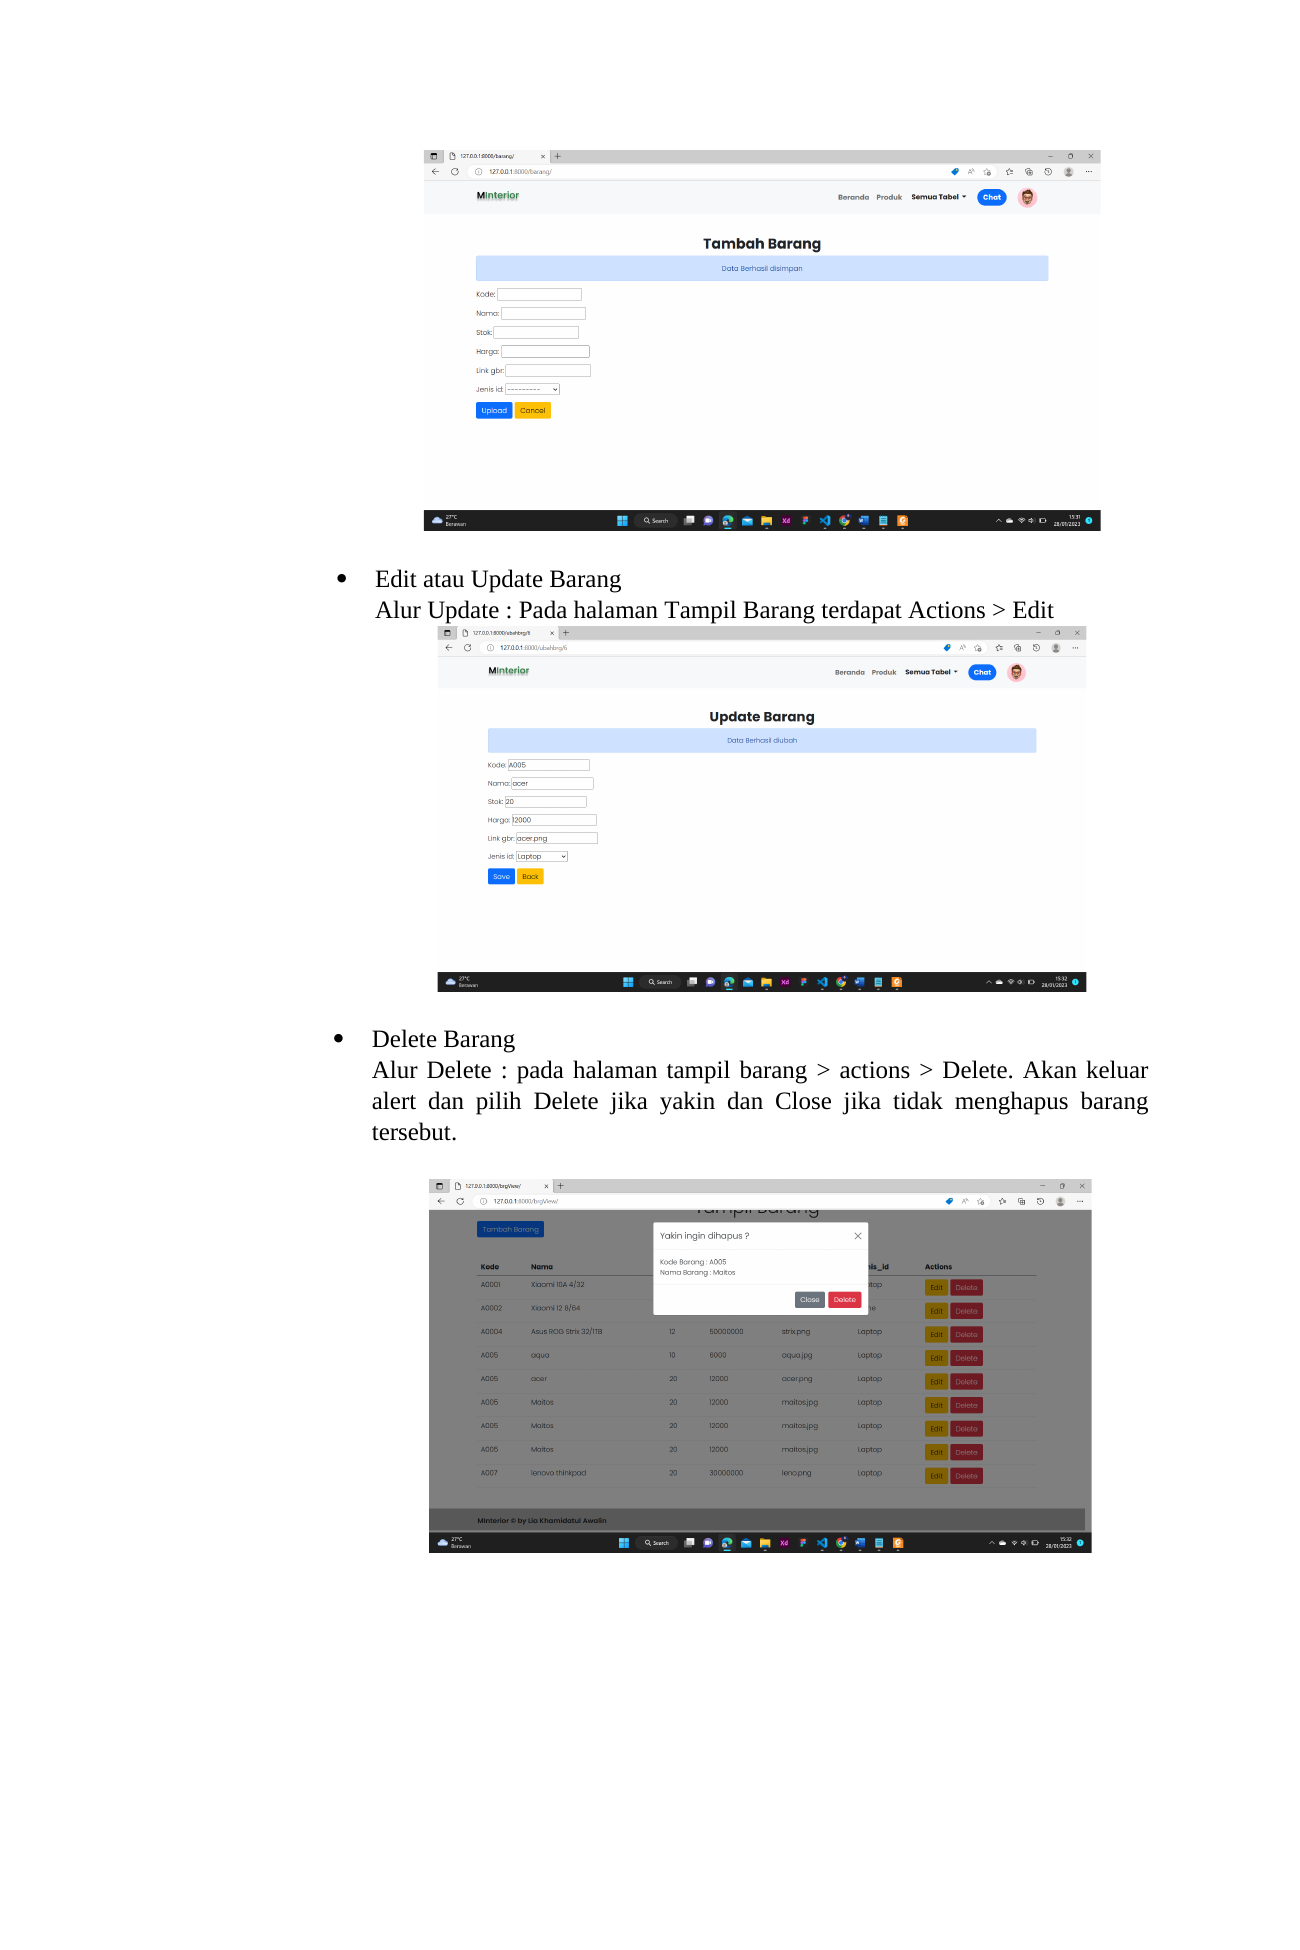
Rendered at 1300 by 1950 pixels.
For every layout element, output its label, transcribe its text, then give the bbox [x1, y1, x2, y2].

list Edit atau Update Barang [337, 564, 1149, 593]
picture [423, 150, 1101, 531]
list Delete Barang [334, 1024, 1149, 1053]
list Alur Delete : pada halaman tampil barang > actions > Delete. Akan keluar alert dan pilih Delete jika yakin dan Close jika tidak menghapus barang tersebut. [372, 1055, 1149, 1146]
list Alur Update : Pada halaman Tampil Barang terdapat Actions > Edit [375, 595, 1149, 624]
picture [429, 1179, 1092, 1553]
picture [437, 626, 1087, 992]
